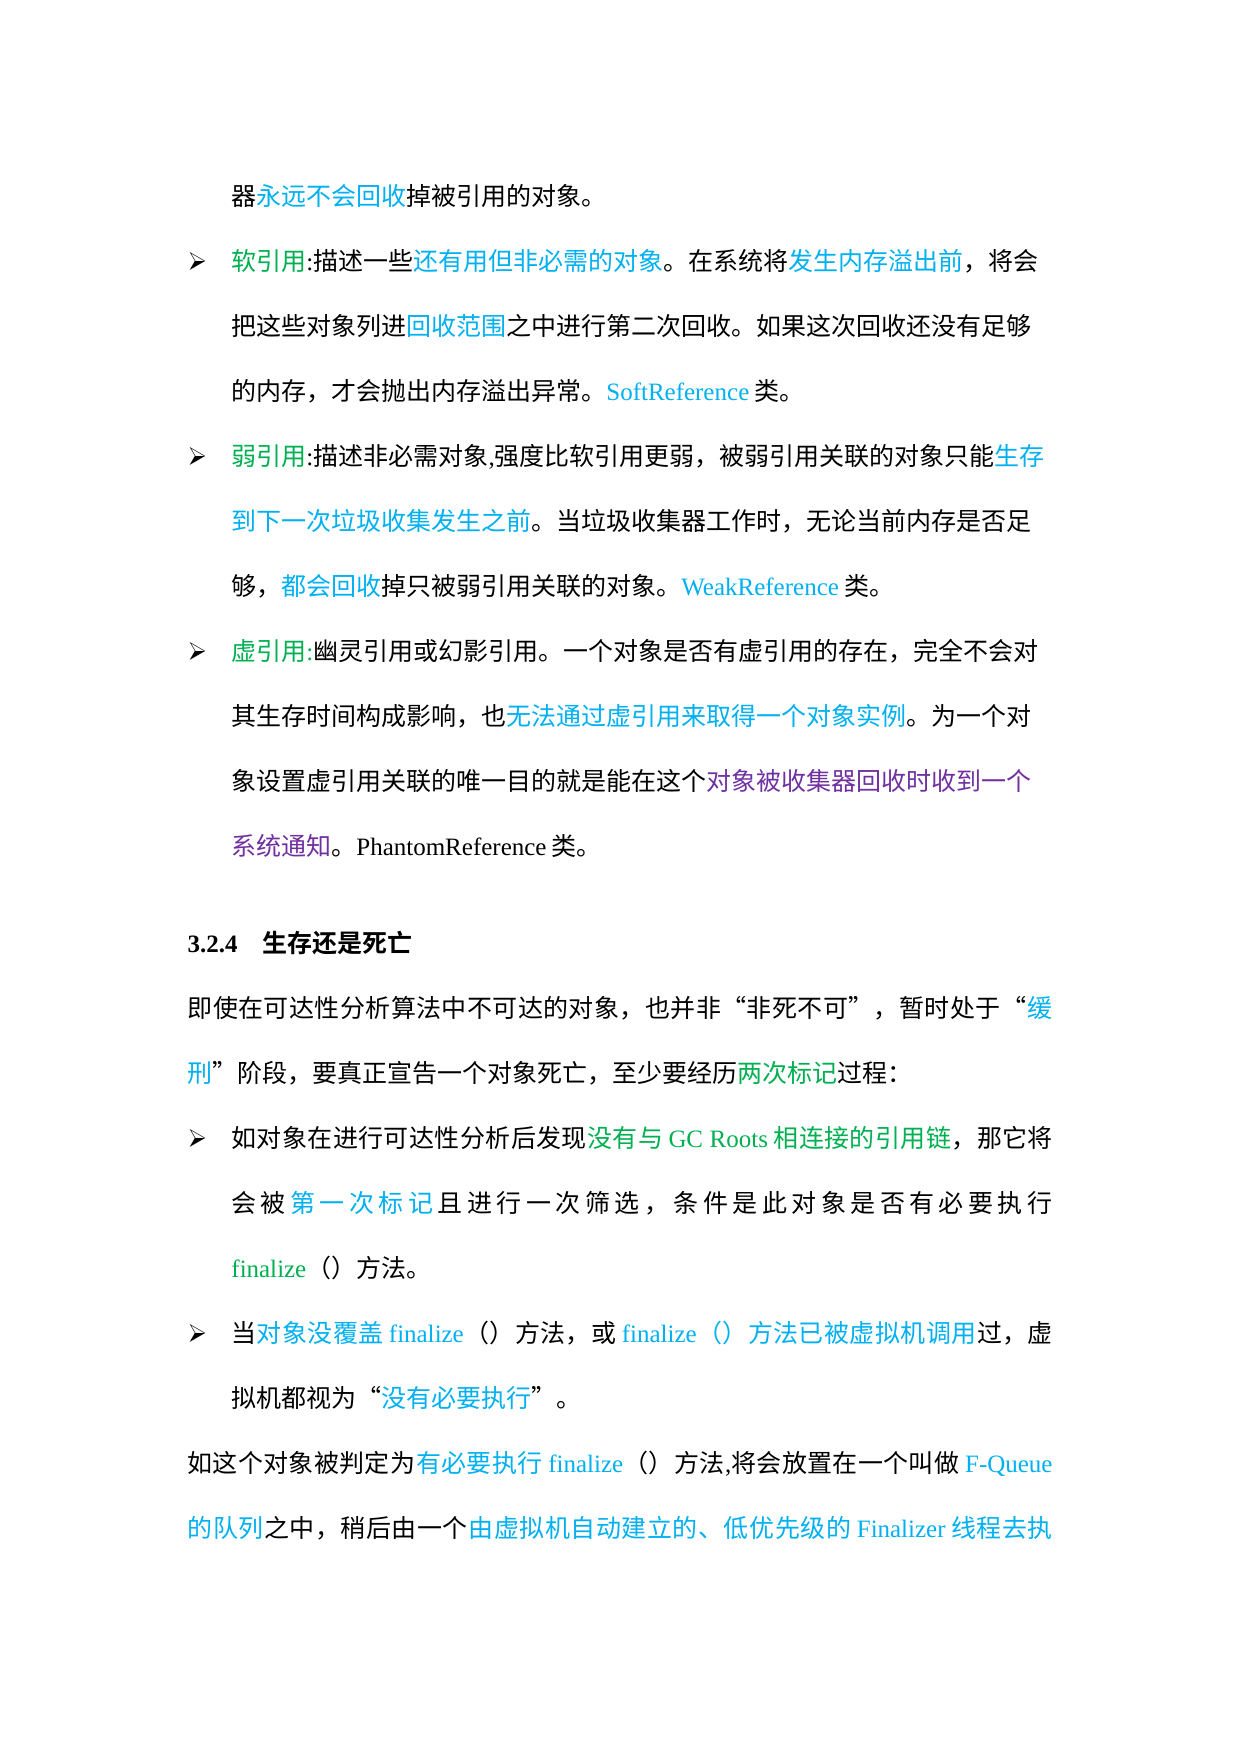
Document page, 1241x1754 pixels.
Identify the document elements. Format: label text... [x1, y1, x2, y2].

list 虚引用:幽灵引用或幻影引用。一个对象是否有虚引用的存在，完全不会对其生存时间构成影响，也无法通过虚引用来取得一个对象实例。为一个对象设置虚引用关联的唯一目的就是能在这个对象被收集器回收时收到一个系统通知。PhantomReference类。 [187, 617, 1053, 877]
list 弱引用:描述非必需对象,强度比软引用更弱，被弱引用关联的对象只能生存到下一次垃圾收集发生之前。当垃圾收集器工作时，无论当前内存是否足够，都会回收掉只被弱引用关联的对象。WeakReference类。 [187, 422, 1053, 617]
list 软引用:描述一些还有用但非必需的对象。在系统将发生内存溢出前，将会把这些对象列进回收范围之中进行第二次回收。如果这次回收还没有足够的内存，才会抛出内存溢出异常。SoftReference类。 [187, 227, 1053, 422]
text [187, 1429, 1053, 1559]
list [187, 162, 1053, 227]
list 当对象没覆盖finalize（）方法，或finalize（）方法已被虚拟机调用过，虚拟机都视为“没有必要执行”。 [187, 1299, 1053, 1429]
text 即使在可达性分析算法中不可达的对象，也并非“非死不可”，暂时处于“缓刑”阶段，要真正宣告一个对象死亡，至少要经历两次标记过程： [187, 974, 1053, 1104]
text 3.2.4 生存还是死亡 [187, 909, 1053, 974]
list 如对象在进行可达性分析后发现没有与GC Roots相连接的引用链，那它将会被第一次标记且进行一次筛选，条件是此对象是否有必要执行finalize（）方法。 [187, 1104, 1053, 1299]
